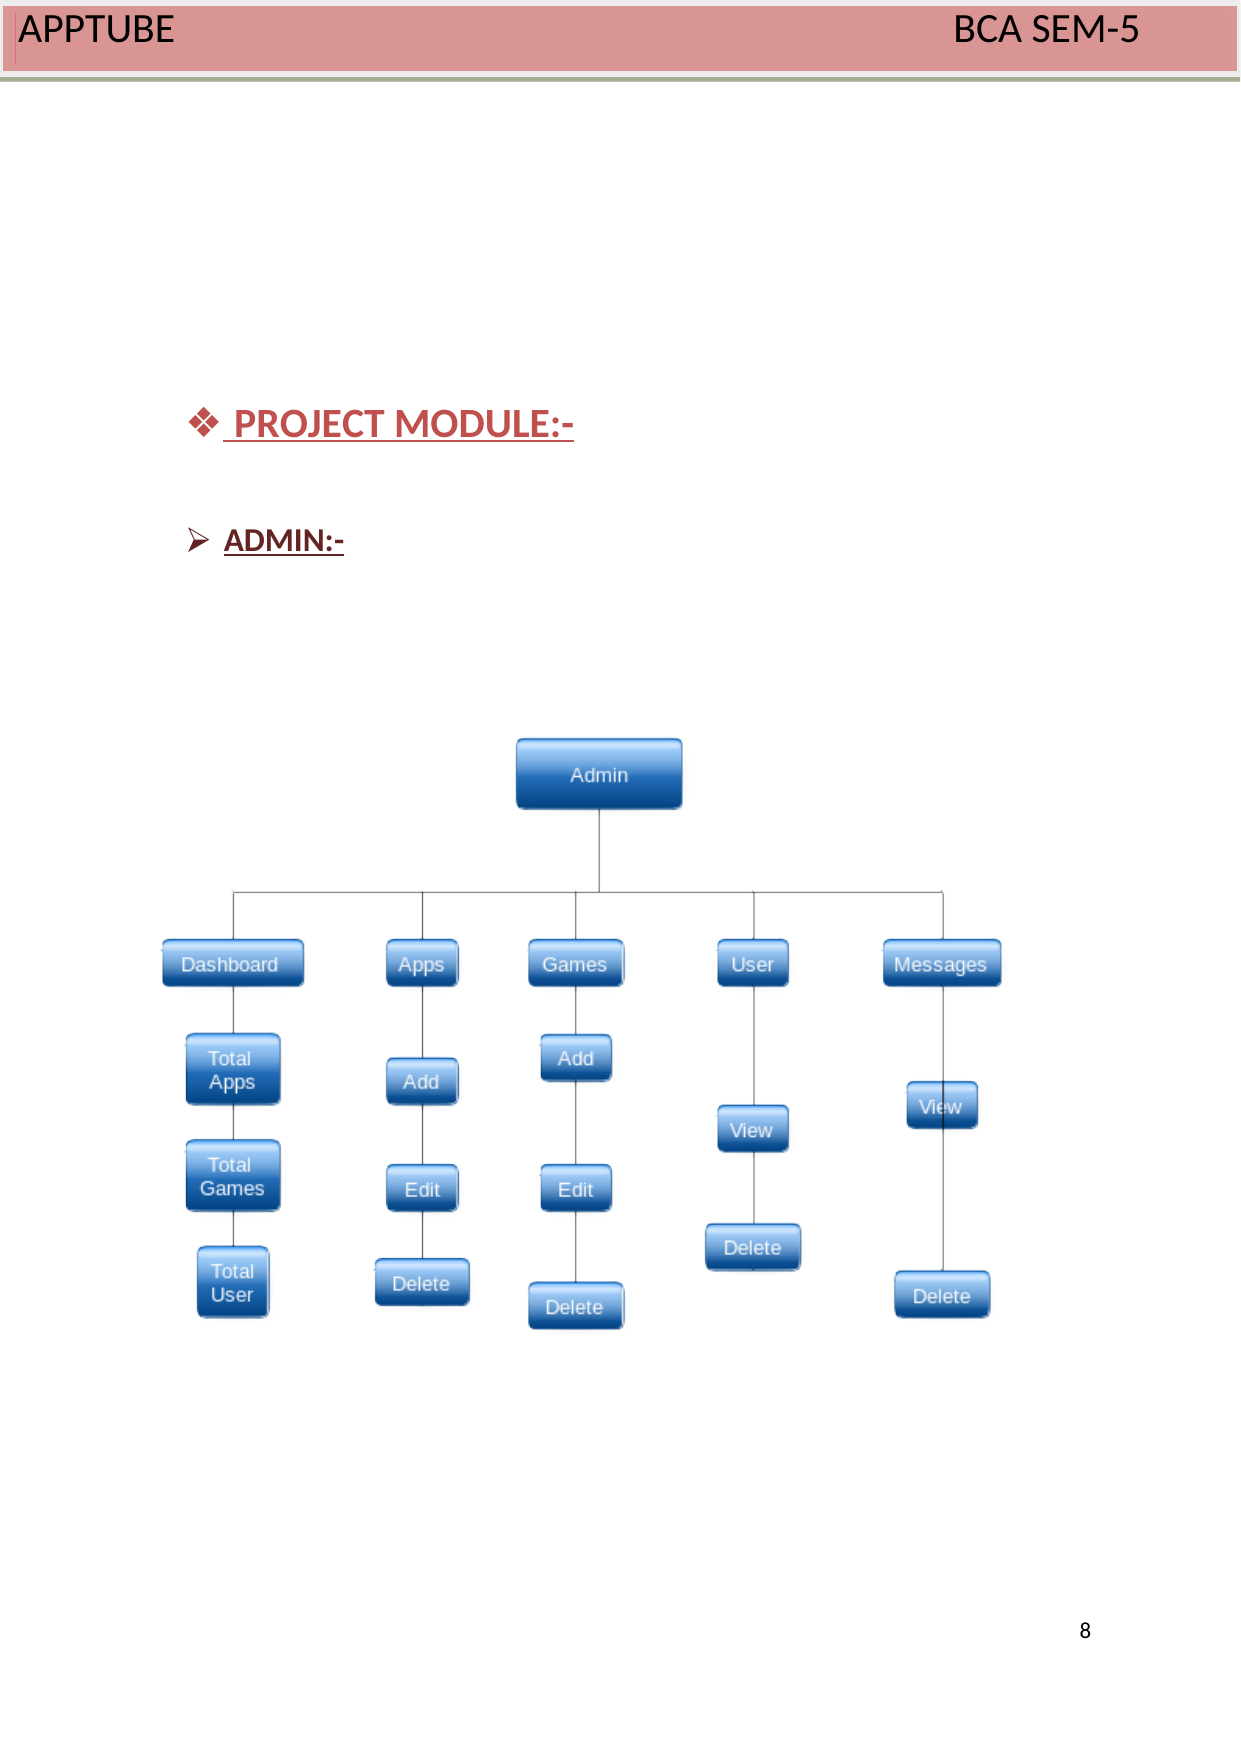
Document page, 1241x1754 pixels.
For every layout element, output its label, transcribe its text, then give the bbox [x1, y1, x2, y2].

picture [3, 12, 1237, 64]
text ❖ PROJECT MODULE:- [150, 376, 574, 461]
picture [0, 77, 1241, 82]
list ADMIN:- [186, 502, 1109, 571]
